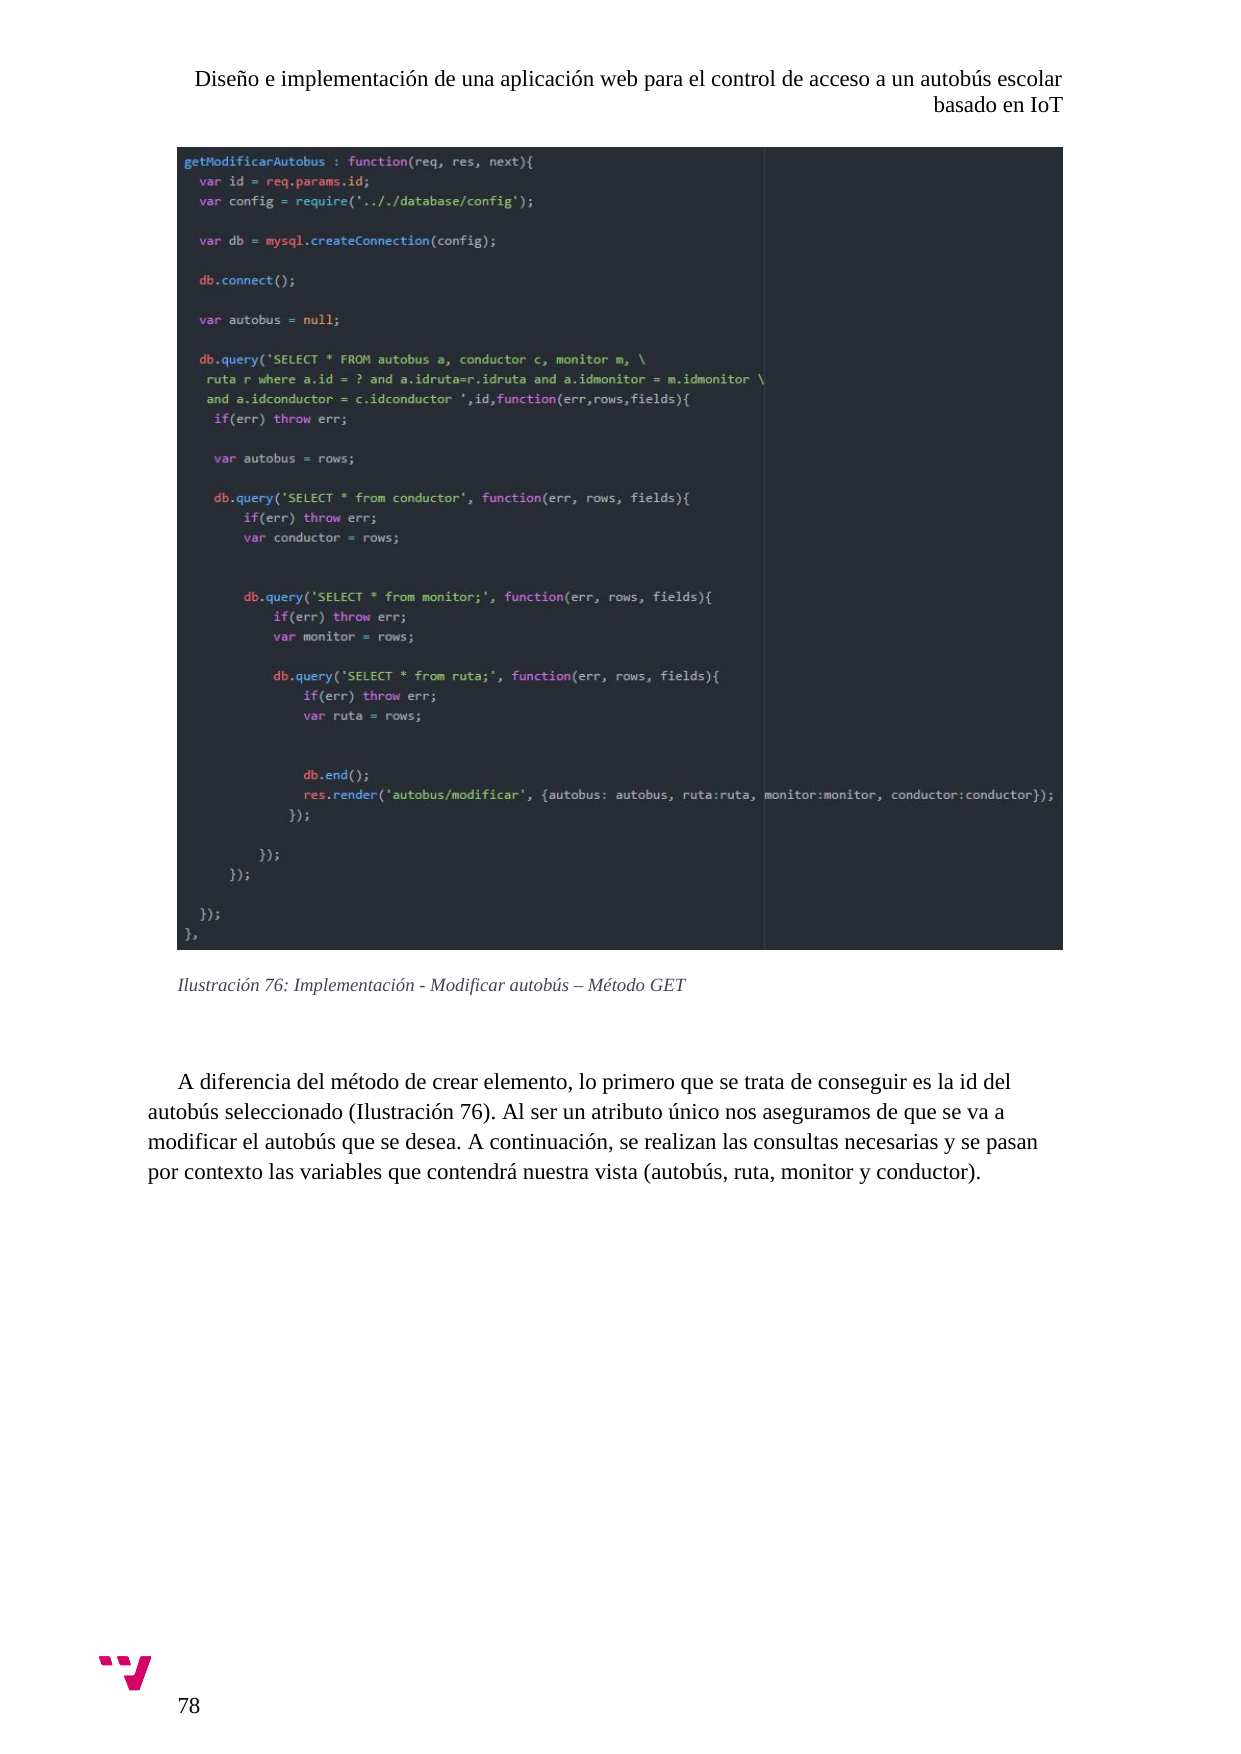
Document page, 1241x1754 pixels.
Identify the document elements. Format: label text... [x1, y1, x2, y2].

text A diferencia del método de crear elemento, lo primero que se trata de conseguir es la id del autobús seleccionado (Ilustración 76). Al ser un atributo único nos aseguramos de que se va a modificar el autobús que se desea. A continuación, se realizan las consultas necesarias y se pasan por contexto las variables que contendrá nuestra vista (autobús, ruta, monitor y conductor). [148, 1068, 1063, 1185]
picture [177, 147, 1063, 950]
text Ilustración 76: Implementación - Modificar autobús – Método GET [148, 974, 1063, 996]
picture [98, 1656, 152, 1691]
